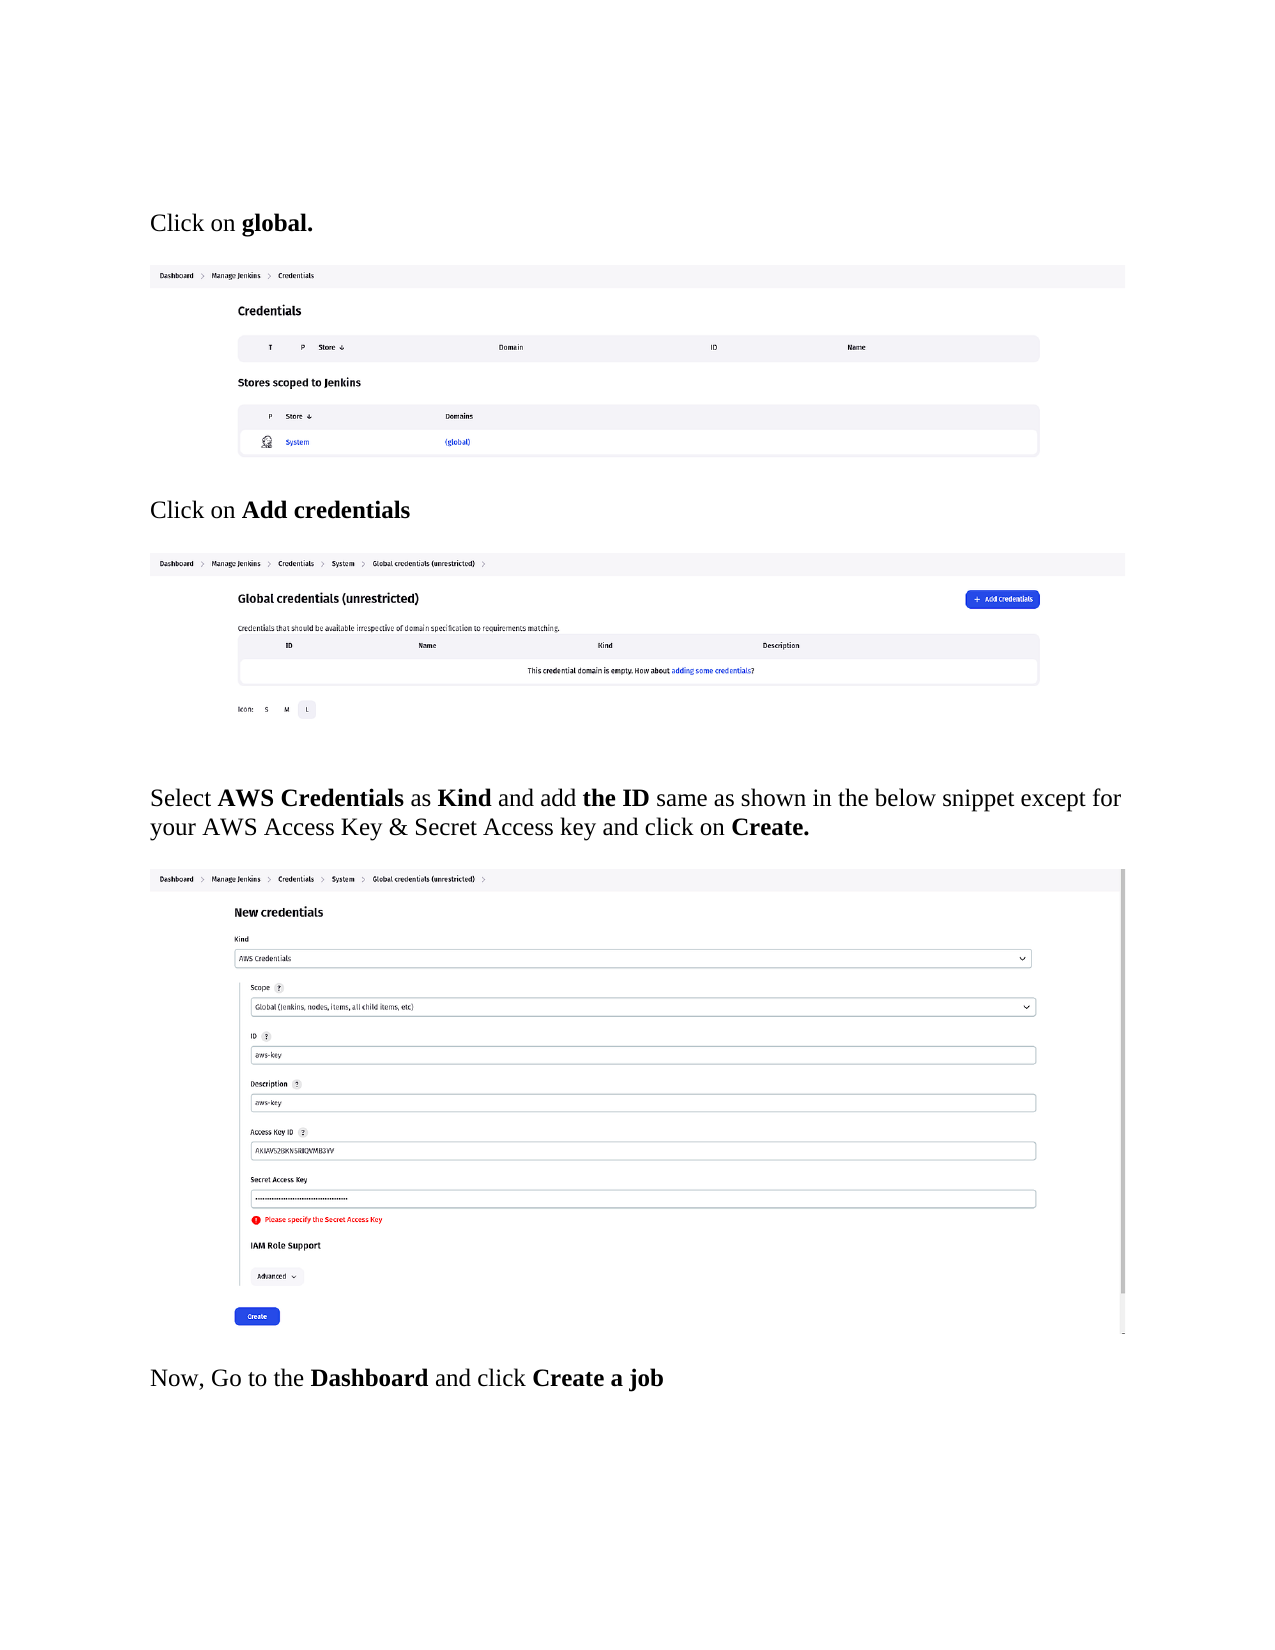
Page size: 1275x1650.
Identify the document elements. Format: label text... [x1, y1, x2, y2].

picture [150, 553, 1125, 754]
picture [150, 265, 1125, 467]
picture [150, 869, 1125, 1334]
text Select AWS Credentials as Kind and add the ID same as shown in the below snippet except for your AWS Access Key & Secret Access key and click on Create. [150, 783, 1125, 841]
text Click on Add credentials [150, 496, 1125, 524]
text Click on global. [150, 208, 1125, 237]
text Now, Go to the Dashboard and click Create a job [150, 1363, 1125, 1392]
